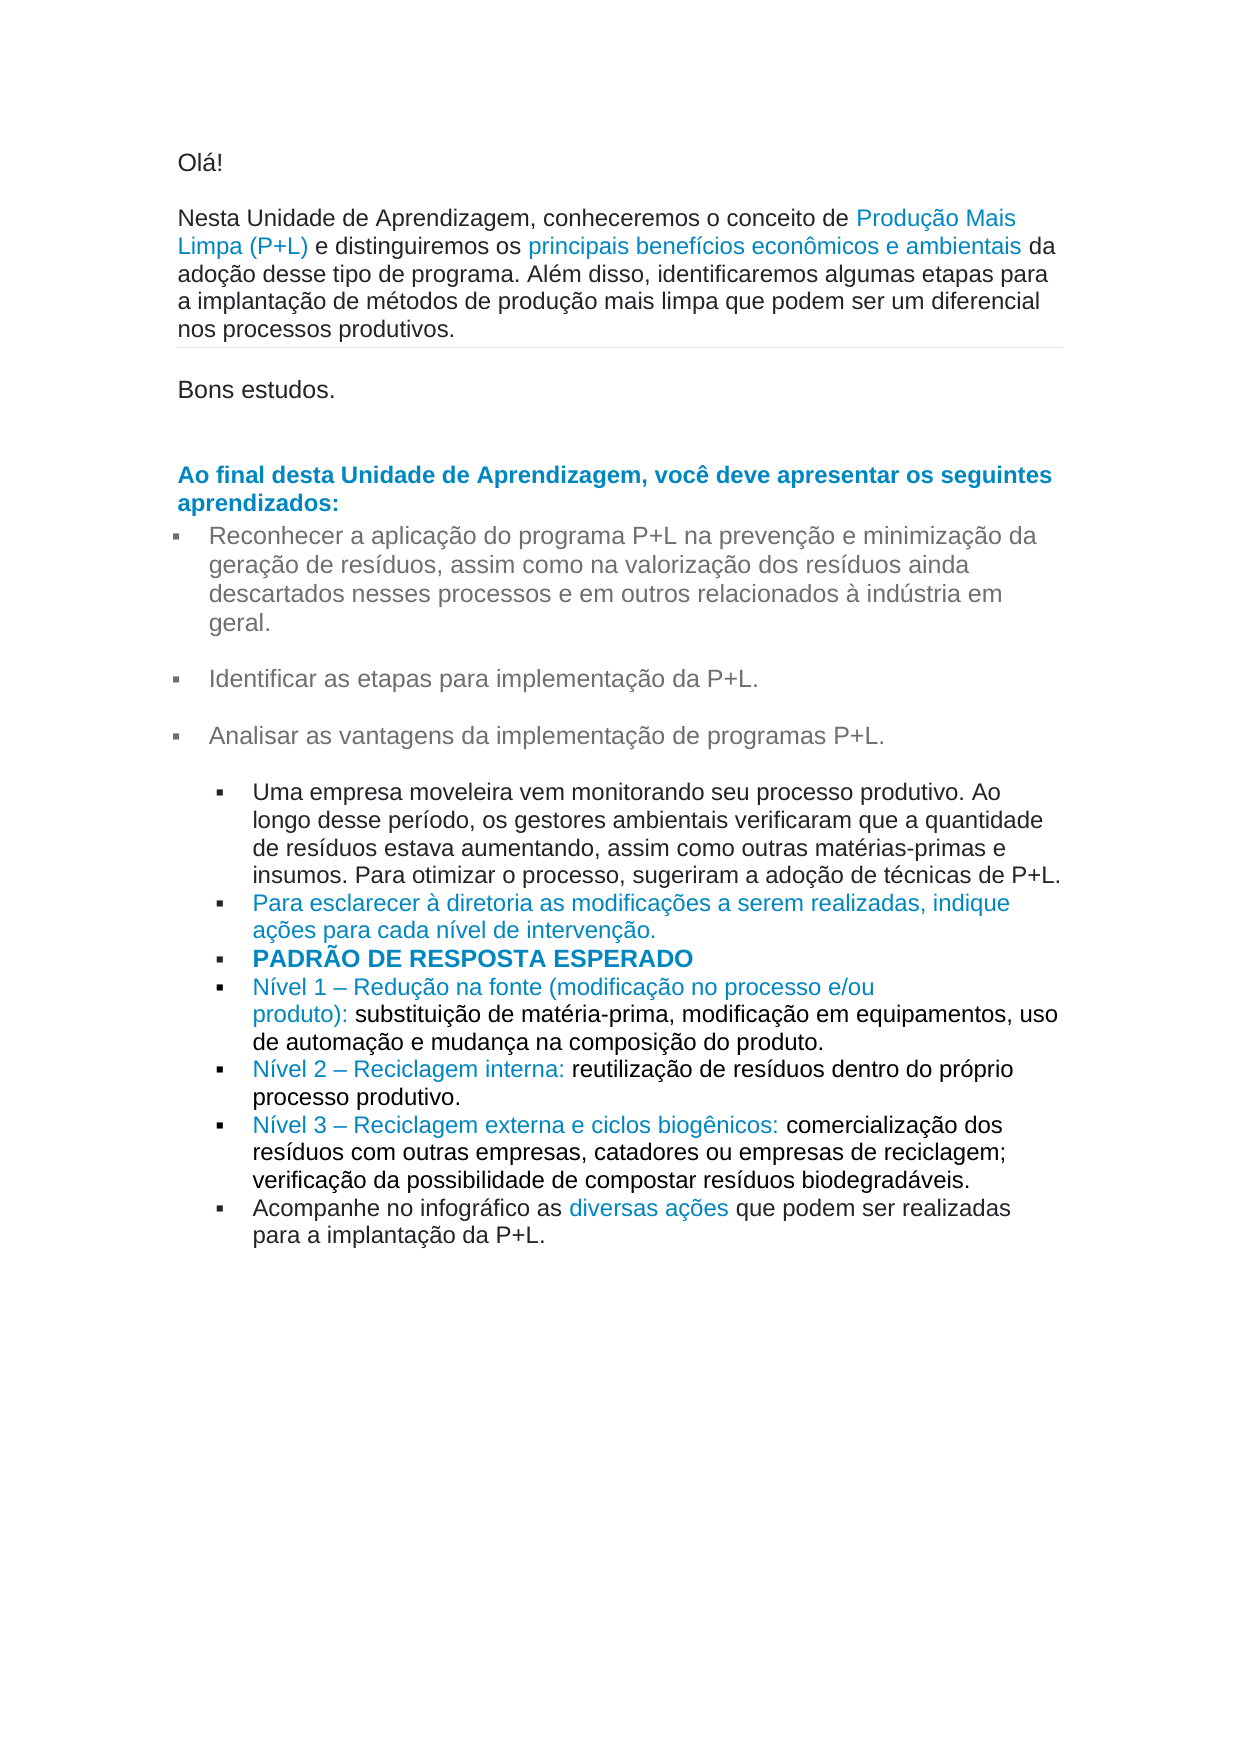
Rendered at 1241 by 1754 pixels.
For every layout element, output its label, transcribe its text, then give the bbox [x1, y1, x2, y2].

list Para esclarecer à diretoria as modificações a serem realizadas, indique ações para cada nível de intervenção. [215, 889, 1063, 944]
list Nível 2 – Reciclagem interna: reutilização de resíduos dentro do próprio processo produtivo. [215, 1055, 1063, 1111]
list Nível 3 – Reciclagem externa e ciclos biogênicos: comercialização dos resíduos com outras empresas, catadores ou empresas de reciclagem; verificação da possibilidade de compostar resíduos biodegradáveis. [215, 1111, 1063, 1193]
text Bons estudos. [177, 376, 1063, 461]
text Ao final desta Unidade de Aprendizagem, você deve apresentar os seguintes aprendizados: [177, 461, 1063, 516]
list Identificar as etapas para implementação da P+L. [171, 664, 1063, 693]
text Olá! [177, 148, 1063, 204]
list Uma empresa moveleira vem monitorando seu processo produtivo. Ao longo desse período, os gestores ambientais verificaram que a quantidade de resíduos estava aumentando, assim como outras matérias-primas e insumos. Para otimizar o processo, sugeriram a adoção de técnicas de P+L. [215, 778, 1063, 889]
text Nesta Unidade de Aprendizagem, conheceremos o conceito de Produção Mais Limpa (P+L) e distinguiremos os principais benefícios econômicos e ambientais da adoção desse tipo de programa. Além disso, identificaremos algumas etapas para a implantação de métodos de produção mais limpa que podem ser um diferencial nos processos produtivos. [177, 204, 1063, 342]
list Nível 1 – Redução na fonte (modificação no processo e/ou produto): substituição de matéria-prima, modificação em equipamentos, uso de automação e mudança na composição do produto. [215, 973, 1063, 1055]
list Acompanhe no infográfico as diversas ações que podem ser realizadas para a implantação da P+L. [215, 1193, 1063, 1249]
list Analisar as vantagens da implementação de programas P+L. [171, 721, 1063, 750]
list Reconhecer a aplicação do programa P+L na prevenção e minimização da geração de resíduos, assim como na valorização dos resíduos ainda descartados nesses processos e em outros relacionados à indústria em geral. [171, 521, 1063, 636]
list PADRÃO DE RESPOSTA ESPERADO [215, 944, 1063, 973]
